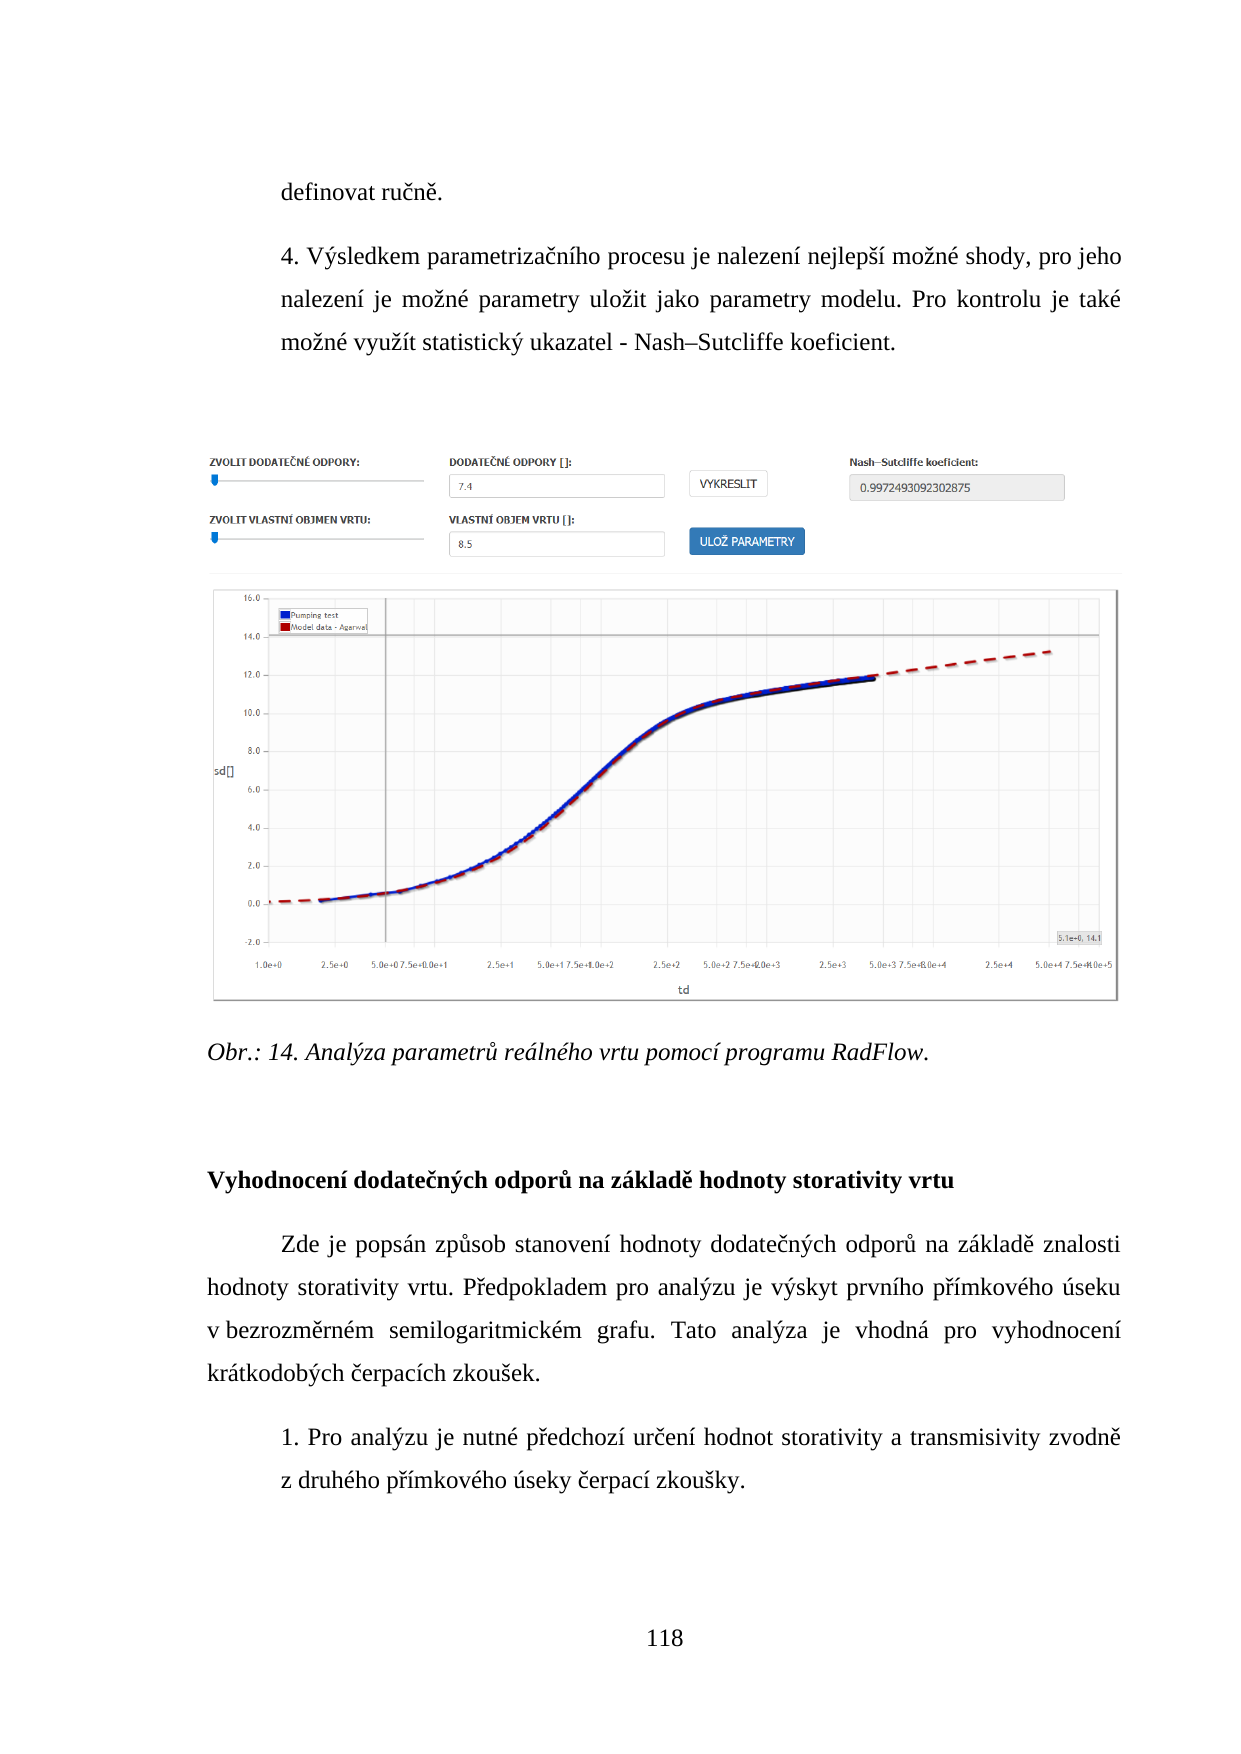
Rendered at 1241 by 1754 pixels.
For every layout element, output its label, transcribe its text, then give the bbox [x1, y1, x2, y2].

text 4. Výsledkem parametrizačního procesu je nalezení nejlepší možné shody, pro jeho nalezení je možné parametry uložit jako parametry modelu. Pro kontrolu je také možné využít statistický ukazatel - Nash–Sutcliffe koeficient. [281, 241, 1122, 356]
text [281, 177, 1122, 206]
text 1. Pro analýzu je nutné předchozí určení hodnot storativity a transmisivity zvodně z druhého přímkového úseky čerpací zkoušky. [281, 1422, 1122, 1494]
text Zde je popsán způsob stanovení hodnoty dodatečných odporů na základě znalosti hodnoty storativity vrtu. Předpokladem pro analýzu je výskyt prvního přímkového úseku v bezrozměrném semilogaritmickém grafu. Tato analýza je vhodná pro vyhodnocení krátkodobých čerpacích zkoušek. [207, 1229, 1122, 1387]
text Vyhodnocení dodatečných odporů na základě hodnoty storativity vrtu [207, 1165, 1122, 1193]
picture [206, 455, 1123, 1002]
